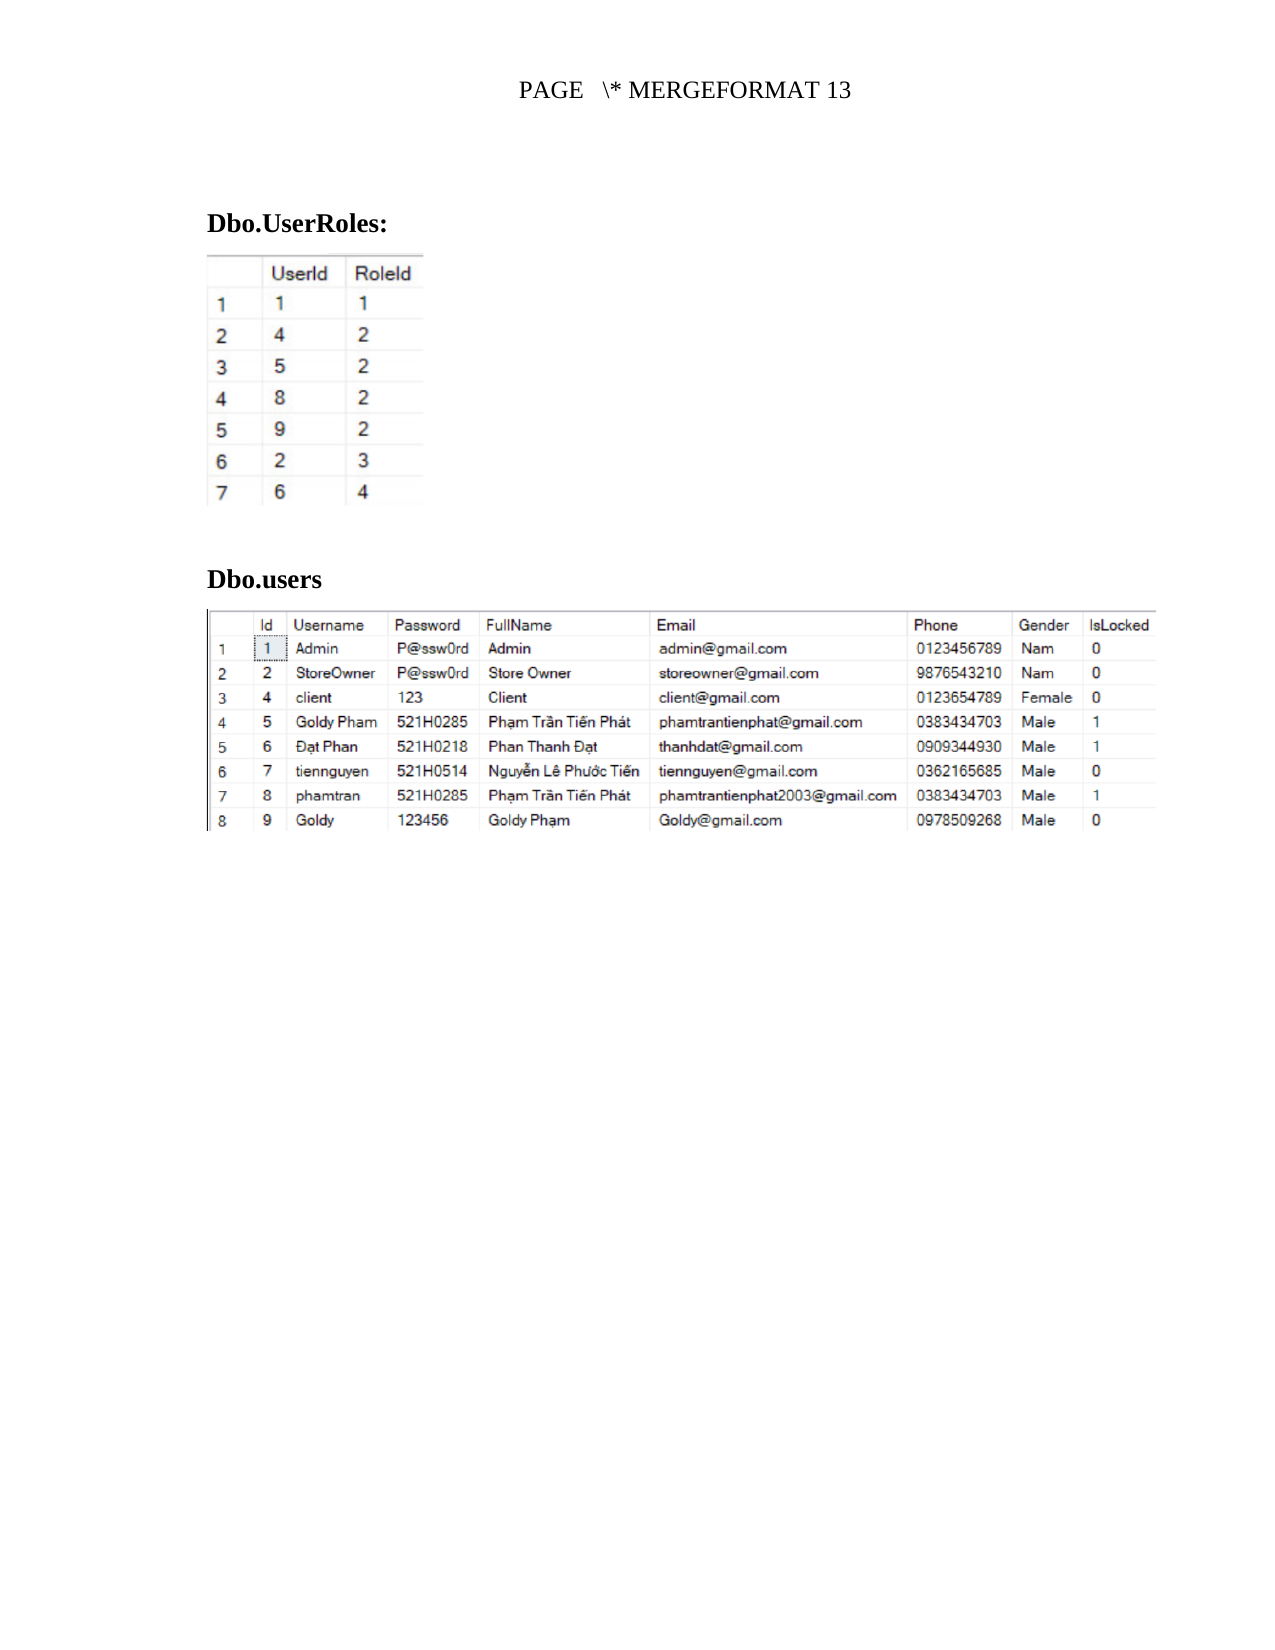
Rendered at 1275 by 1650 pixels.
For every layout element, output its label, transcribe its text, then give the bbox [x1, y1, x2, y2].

text Dbo.UserRoles: [207, 207, 1157, 238]
text Dbo.users [207, 563, 1157, 594]
picture [206, 609, 1157, 831]
picture [206, 253, 424, 506]
